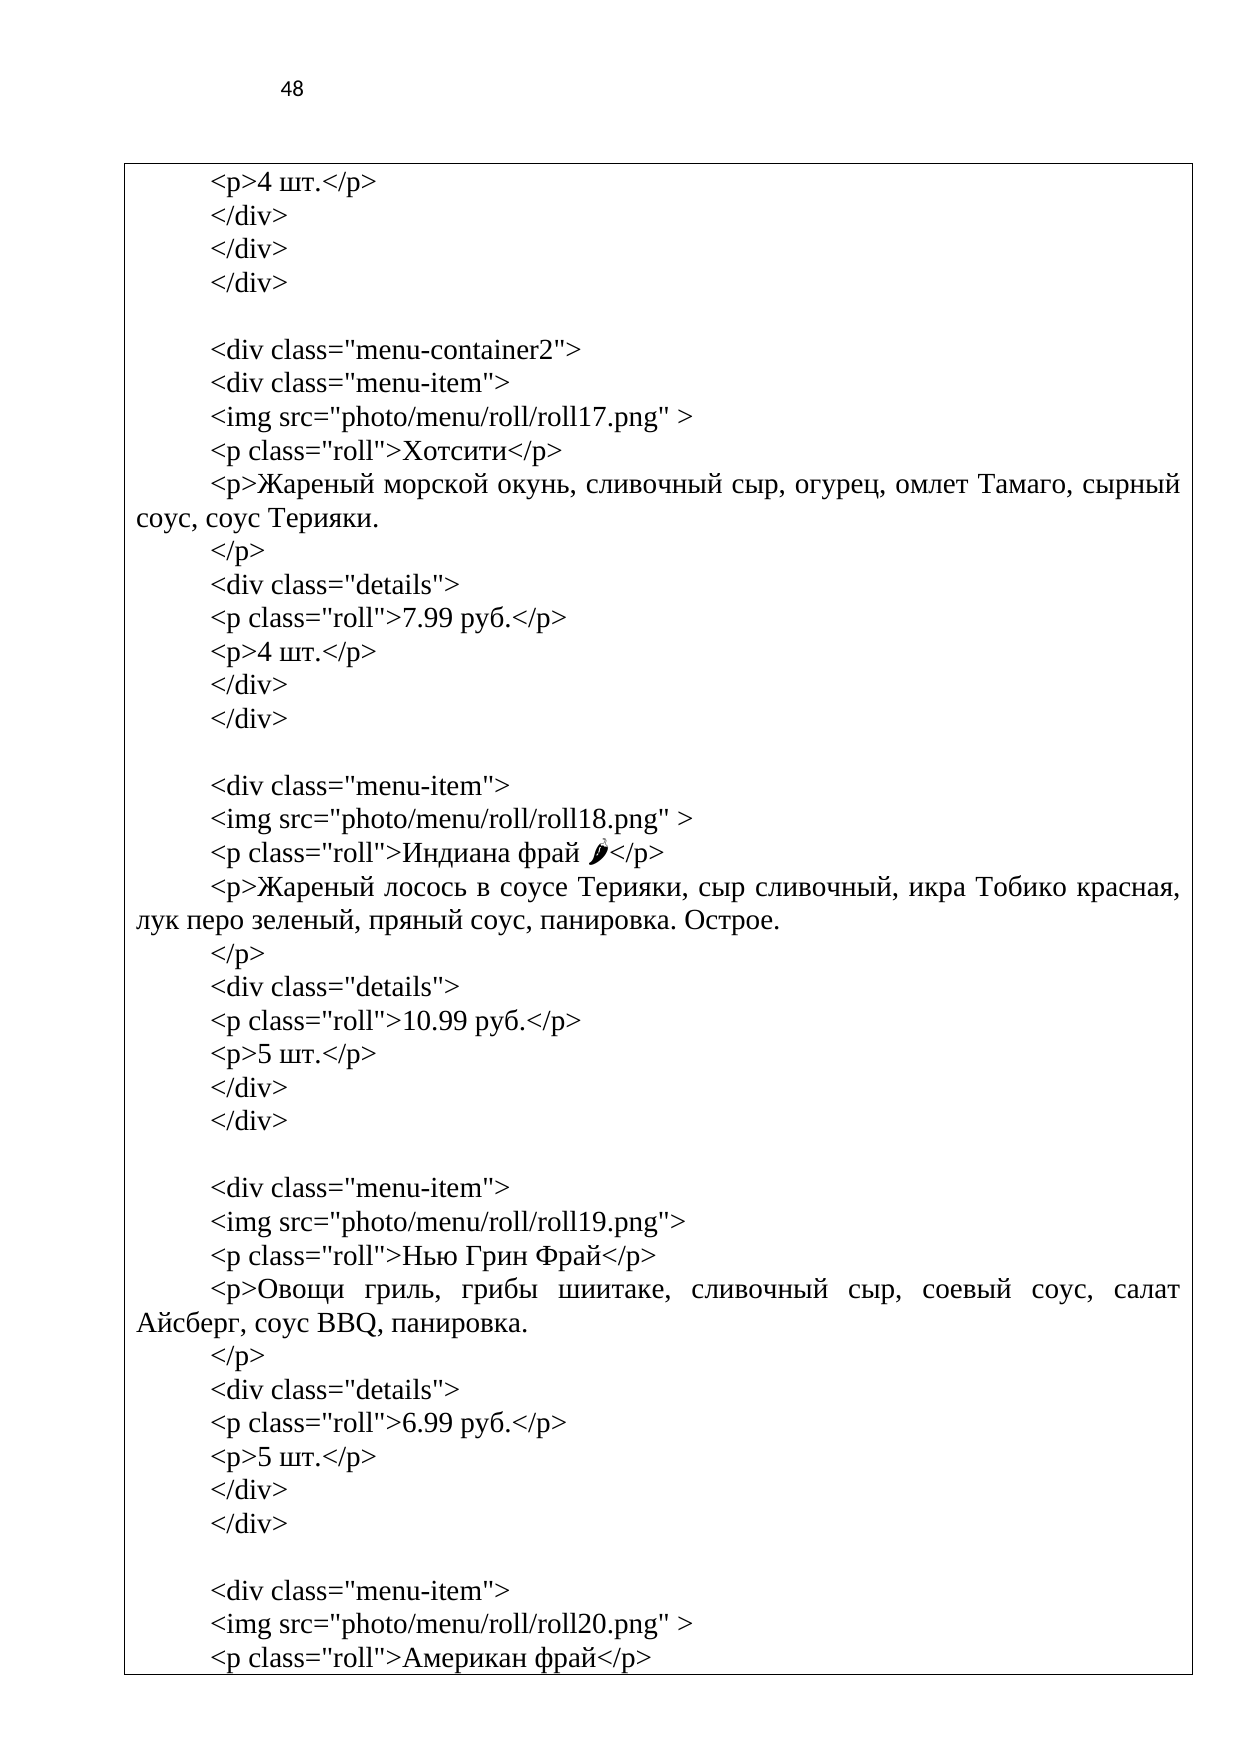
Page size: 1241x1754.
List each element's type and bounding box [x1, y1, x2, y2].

table_header [125, 164, 1192, 1674]
